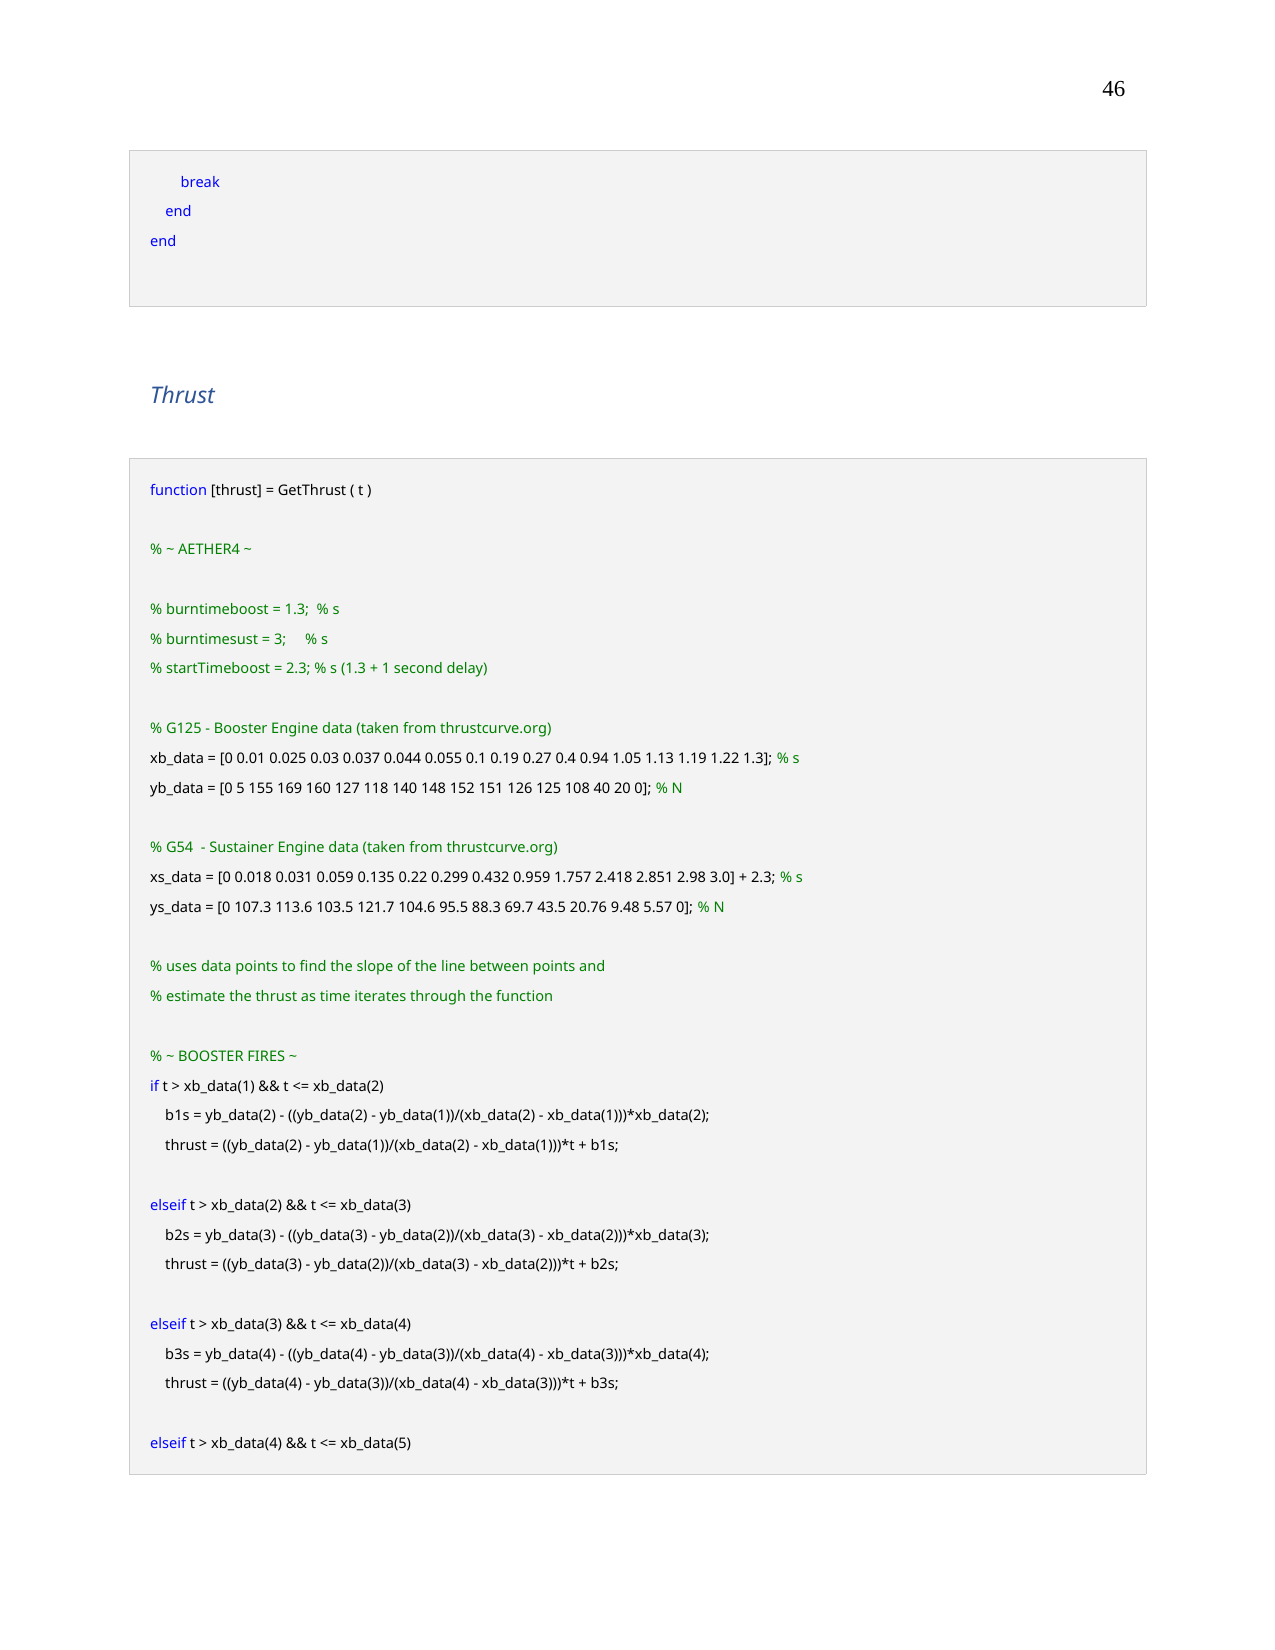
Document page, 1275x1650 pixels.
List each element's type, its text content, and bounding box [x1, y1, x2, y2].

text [130, 151, 1146, 306]
subtitle Thrust [150, 379, 1125, 411]
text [130, 459, 1146, 1474]
